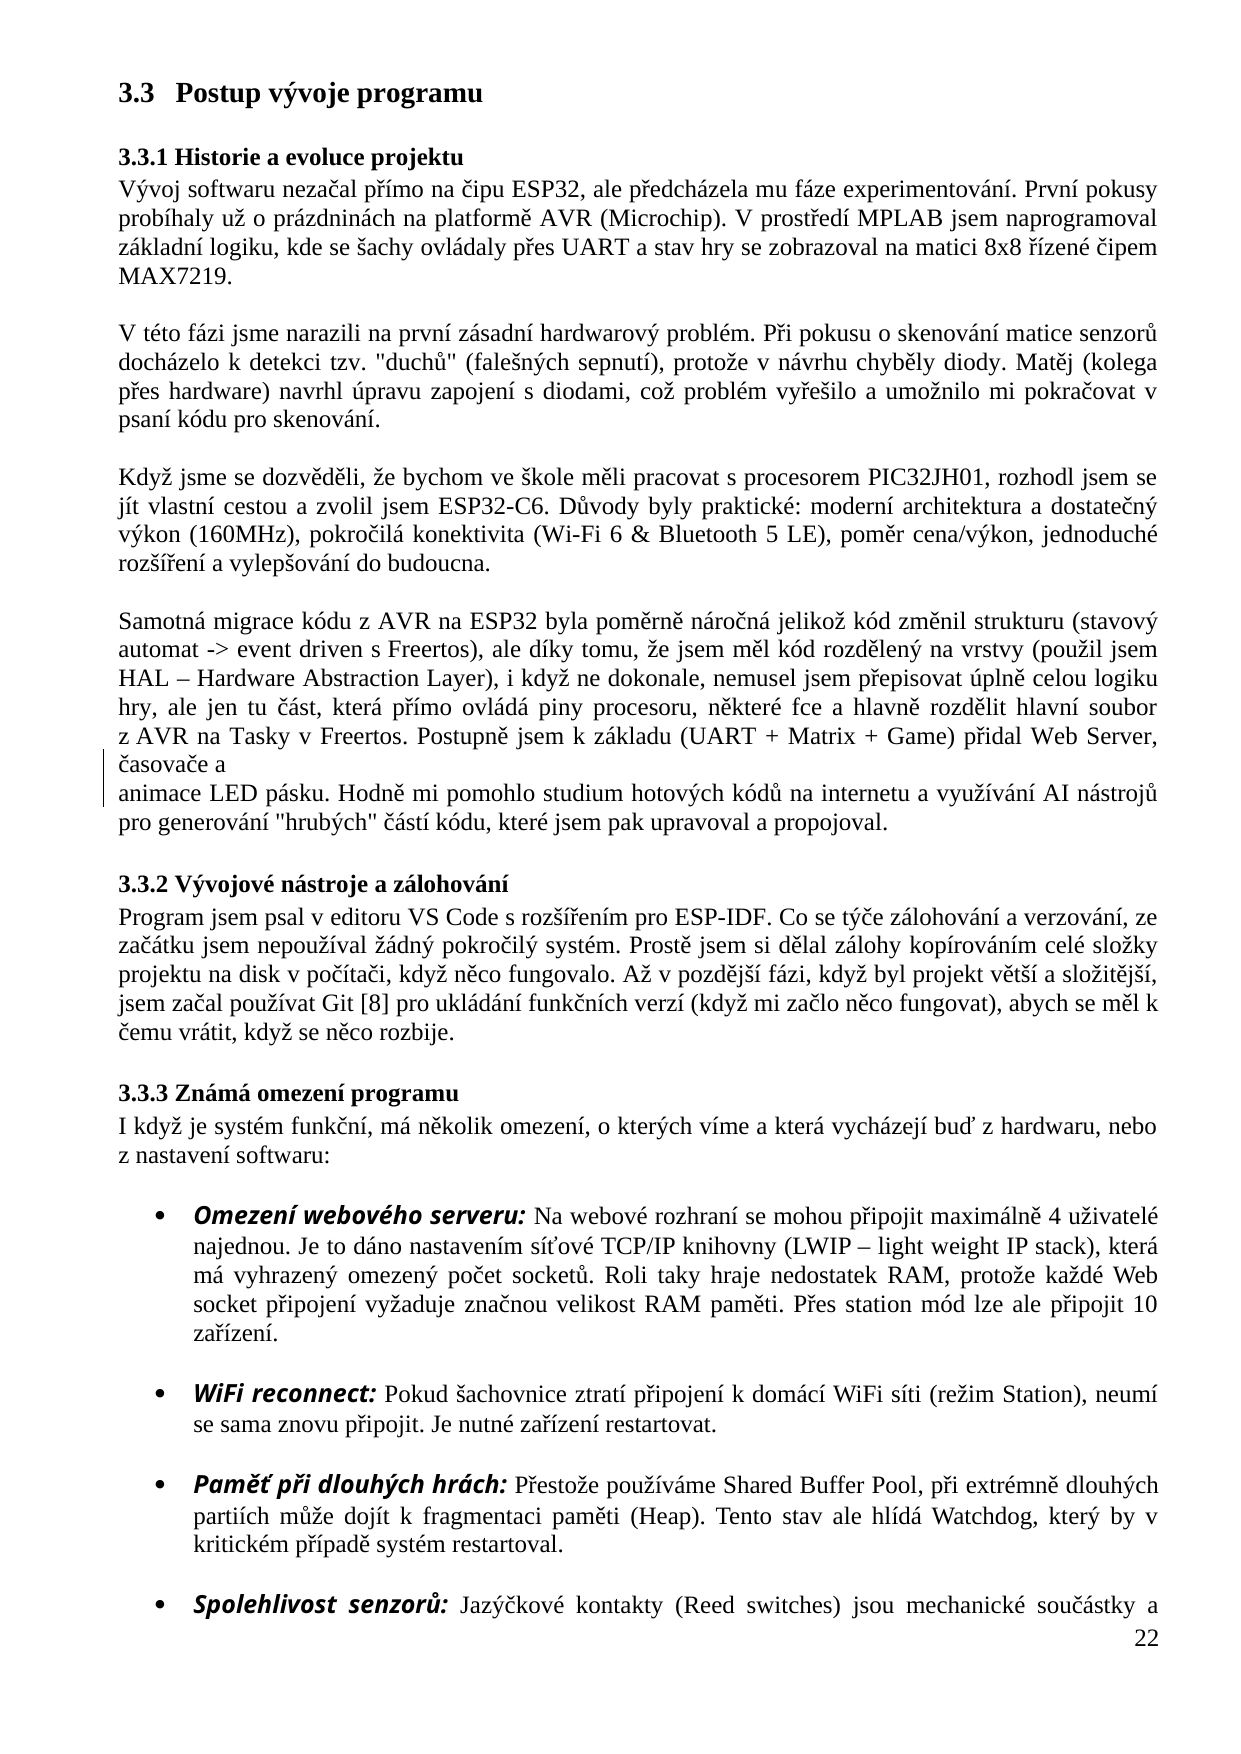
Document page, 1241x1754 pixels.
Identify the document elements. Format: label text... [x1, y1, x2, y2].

list Omezení webového serveru: Na webové rozhraní se mohou připojit maximálně 4 uživatelé najednou. Je to dáno nastavením síťové TCP/IP knihovny (LWIP – light weight IP stack), která má vyhrazený omezený počet socketů. Roli taky hraje nedostatek RAM, protože každé Web socket připojení vyžaduje značnou velikost RAM paměti. Přes station mód lze ale připojit 10 zařízení. [156, 1197, 1159, 1346]
subtitle 3.3.1 Historie a evoluce projektu [118, 142, 1159, 170]
text Program jsem psal v editoru VS Code s rozšířením pro ESP-IDF. Co se týče zálohování a verzování, ze začátku jsem nepoužíval žádný pokročilý systém. Prostě jsem si dělal zálohy kopírováním celé složky projektu na disk v počítači, když něco fungovalo. Až v pozdější fázi, když byl projekt větší a složitější, jsem začal používat Git [8] pro ukládání funkčních verzí (když mi začlo něco fungovat), abych se měl k čemu vrátit, když se něco rozbije. [118, 902, 1159, 1045]
subtitle 3.3.2 Vývojové nástroje a zálohování [118, 869, 1159, 897]
text Když jsme se dozvěděli, že bychom ve škole měli pracovat s procesorem PIC32JH01, rozhodl jsem se jít vlastní cestou a zvolil jsem ESP32-C6. Důvody byly praktické: moderní architektura a dostatečný výkon (160MHz), pokročilá konektivita (Wi-Fi 6 & Bluetooth 5 LE), poměr cena/výkon, jednoduché rozšíření a vylepšování do budoucna. [118, 462, 1159, 577]
subtitle 3.3.3 Známá omezení programu [118, 1078, 1159, 1107]
text Vývoj softwaru nezačal přímo na čipu ESP32, ale předcházela mu fáze experimentování. První pokusy probíhaly už o prázdninách na platformě AVR (Microchip). V prostředí MPLAB jsem naprogramoval základní logiku, kde se šachy ovládaly přes UART a stav hry se zobrazoval na matici 8x8 řízené čipem MAX7219. [118, 174, 1159, 289]
text Samotná migrace kódu z AVR na ESP32 byla poměrně náročná jelikož kód změnil strukturu (stavový automat -> event driven s Freertos), ale díky tomu, že jsem měl kód rozdělený na vrstvy (použil jsem HAL – Hardware Abstraction Layer), i když ne dokonale, nemusel jsem přepisovat úplně celou logiku hry, ale jen tu část, která přímo ovládá piny procesoru, některé fce a hlavně rozdělit hlavní soubor z AVR na Tasky v Freertos. Postupně jsem k základu (UART + Matrix + Game) přidal Web Server, časovače a [118, 606, 1159, 778]
text animace LED pásku. Hodně mi pomohlo studium hotových kódů na internetu a využívání AI nástrojů pro generování "hrubých" částí kódu, které jsem pak upravoval a propojoval. [118, 778, 1159, 836]
text V této fázi jsme narazili na první zásadní hardwarový problém. Při pokusu o skenování matice senzorů docházelo k detekci tzv. "duchů" (falešných sepnutí), protože v návrhu chyběly diody. Matěj (kolega přes hardware) navrhl úpravu zapojení s diodami, což problém vyřešilo a umožnilo mi pokračovat v psaní kódu pro skenování. [118, 318, 1159, 433]
subtitle Postup vývoje programu [118, 75, 1159, 109]
list WiFi reconnect: Pokud šachovnice ztratí připojení k domácí WiFi síti (režim Station), neumí se sama znovu připojit. Je nutné zařízení restartovat. [156, 1375, 1159, 1438]
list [156, 1587, 1159, 1621]
list Paměť při dlouhých hrách: Přestože používáme Shared Buffer Pool, při extrémně dlouhých partiích může dojít k fragmentaci paměti (Heap). Tento stav ale hlídá Watchdog, který by v kritickém případě systém restartoval. [156, 1467, 1159, 1558]
text I když je systém funkční, má několik omezení, o kterých víme a která vycházejí buď z hardwaru, nebo z nastavení softwaru: [118, 1111, 1159, 1169]
